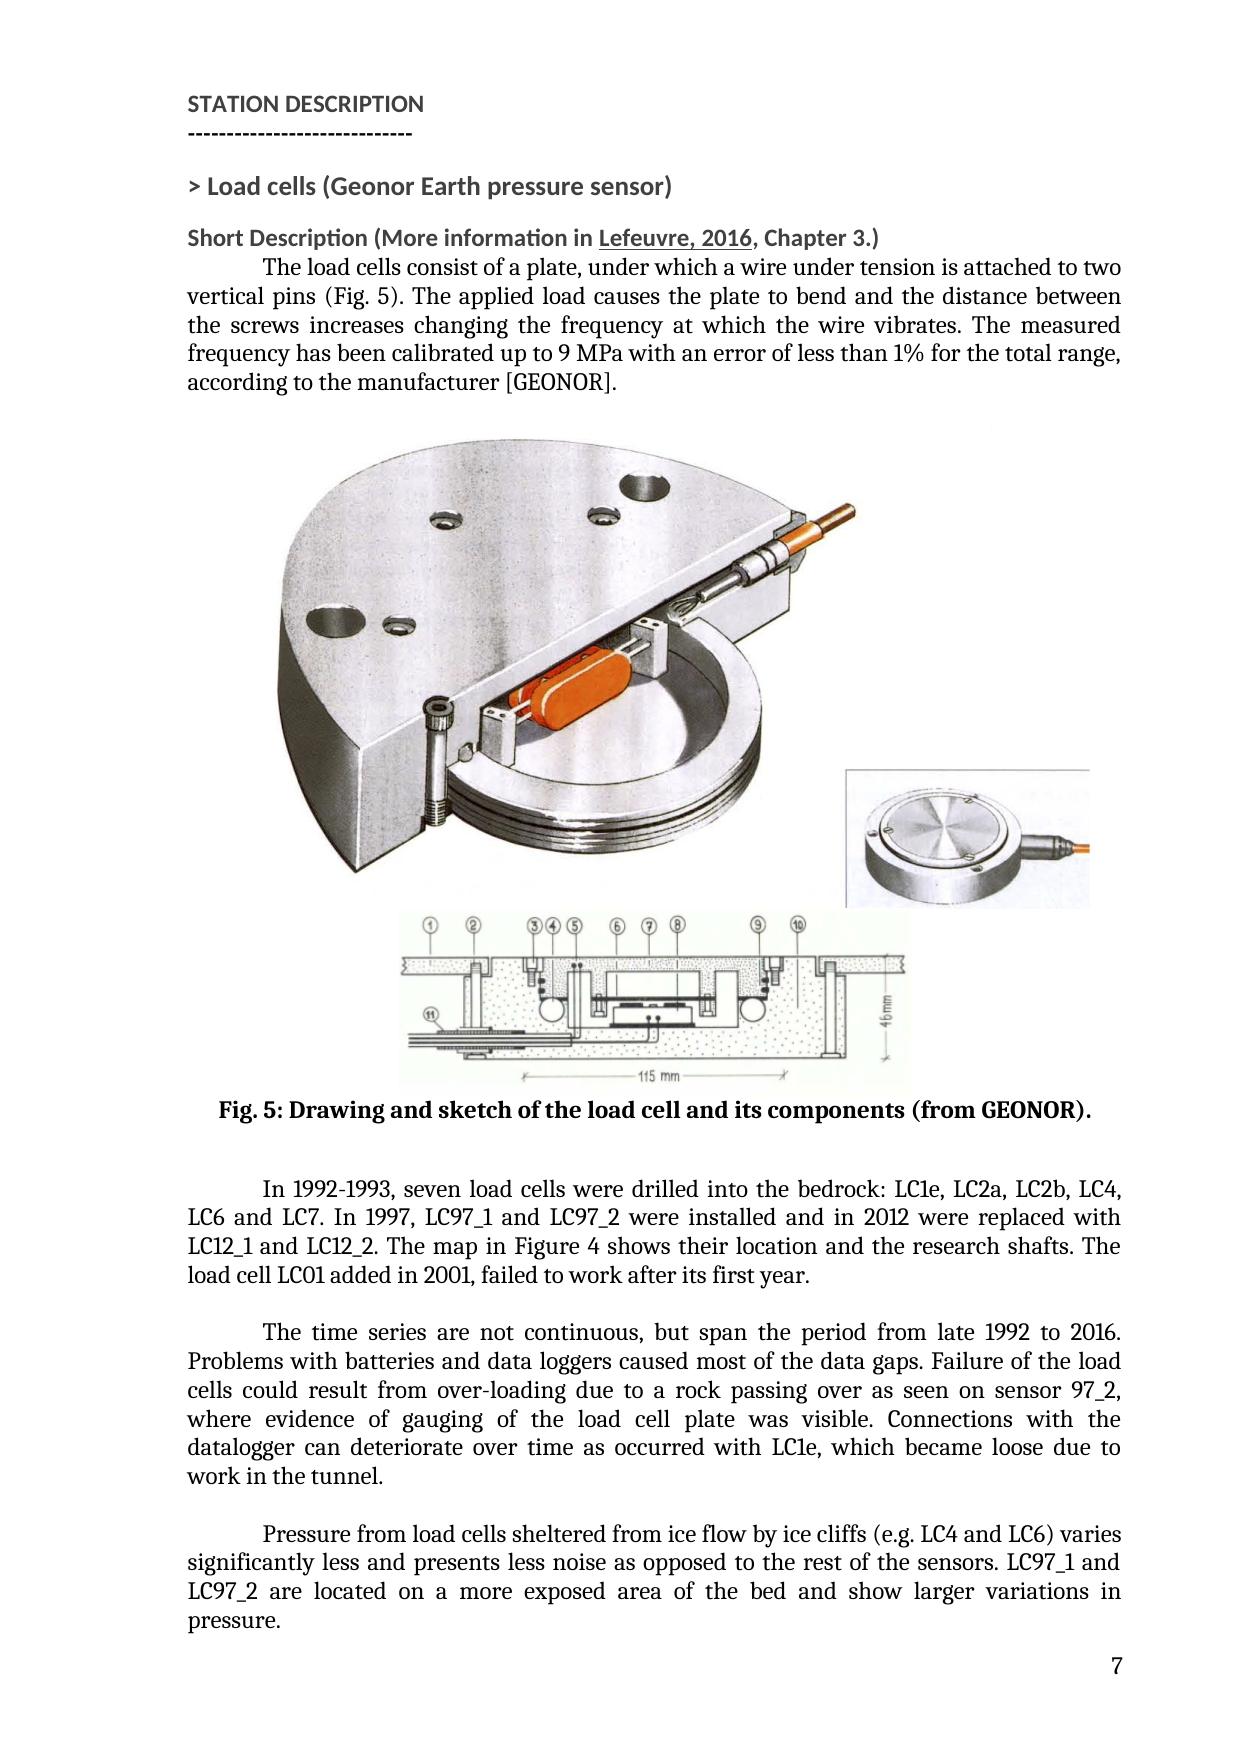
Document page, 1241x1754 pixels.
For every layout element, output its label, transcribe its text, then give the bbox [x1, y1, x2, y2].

text ----------------------------- [187, 119, 1123, 148]
text Fig. 5: Drawing and sketch of the load cell and its components (from GEONOR). [187, 1096, 1123, 1125]
text The load cells consist of a plate, under which a wire under tension is attached to two vertical pins (Fig. 5). The applied load causes the plate to bend and the distance between the screws increases changing the frequency at which the wire vibrates. The measured frequency has been calibrated up to 9 MPa with an error of less than 1% for the total range, according to the manufacturer [GEONOR]. [187, 253, 1123, 397]
subtitle STATION DESCRIPTION [187, 89, 1123, 119]
text The time series are not continuous, but span the period from late 1992 to 2016. Problems with batteries and data loggers caused most of the data gaps. Failure of the load cells could result from over-loading due to a rock passing over as seen on sensor 97_2, where evidence of gauging of the load cell plate was visible. Connections with the datalogger can deteriorate over time as occurred with LC1e, which became loose due to work in the tunnel. [187, 1318, 1123, 1491]
subtitle Short Description (More information in Lefeuvre, 2016, Chapter 3.) [187, 223, 1123, 253]
text In 1992-1993, seven load cells were drilled into the bedrock: LC1e, LC2a, LC2b, LC4, LC6 and LC7. In 1997, LC97_1 and LC97_2 were installed and in 2012 were replaced with LC12_1 and LC12_2. The map in Figure 4 shows their location and the research shafts. The load cell LC01 added in 2001, failed to work after its first year. [187, 1174, 1123, 1289]
subtitle > Load cells (Geonor Earth pressure sensor) [187, 169, 1123, 202]
text Pressure from load cells sheltered from ice flow by ice cliffs (e.g. LC4 and LC6) varies significantly less and presents less noise as opposed to the rest of the sensors. LC97_1 and LC97_2 are located on a more exposed area of the bed and show larger variations in pressure. [187, 1519, 1123, 1634]
picture [262, 425, 1090, 1097]
